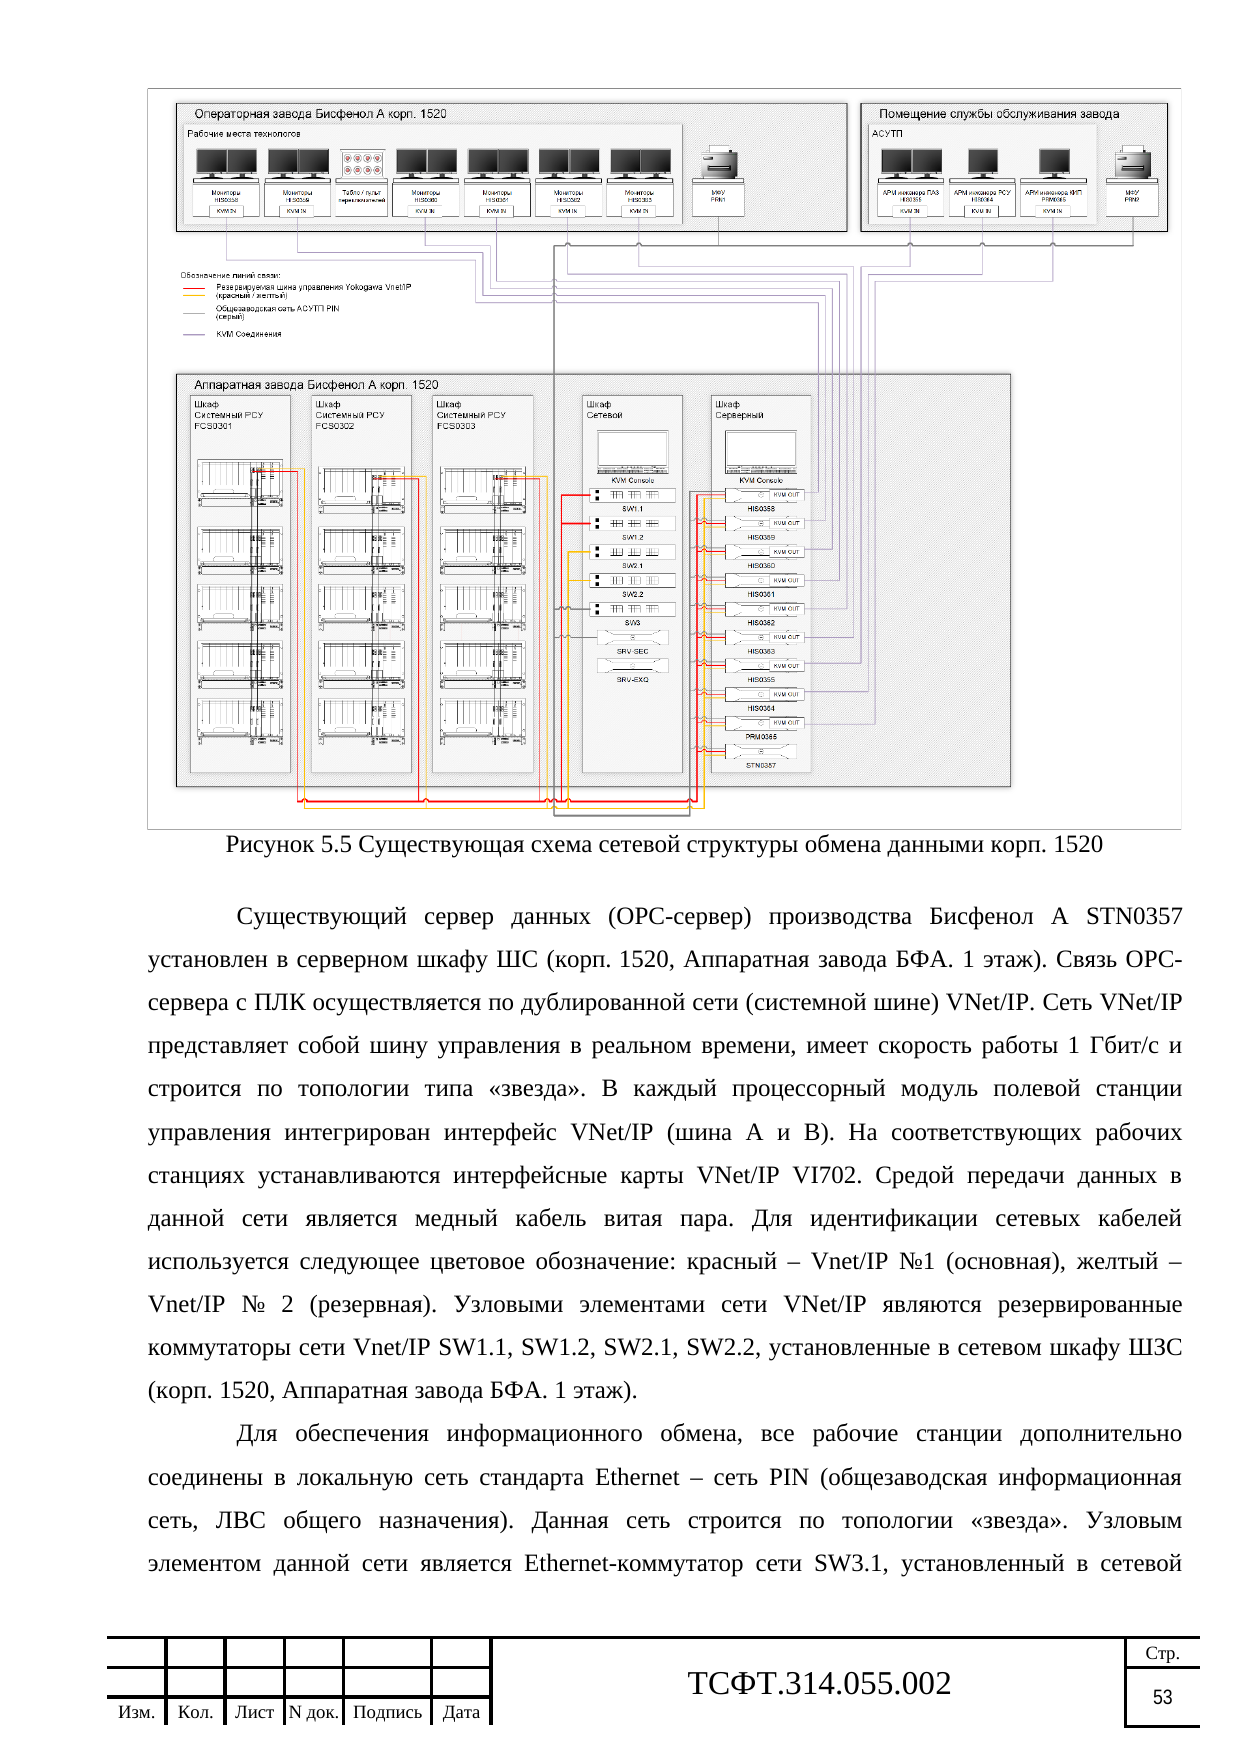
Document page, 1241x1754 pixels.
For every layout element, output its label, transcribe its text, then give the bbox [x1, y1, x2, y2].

text Существующий сервер данных (OPC-сервер) производства Бисфенол А STN0357 установлен в серверном шкафу ШС (корп. 1520, Аппаратная завода БФА. 1 этаж). Связь OPC-сервера с ПЛК осуществляется по дублированной сети (системной шине) VNet/IP. Сеть VNet/IP представляет собой шину управления в реальном времени, имеет скорость работы 1 Гбит/с и строится по топологии типа «звезда». В каждый процессорный модуль полевой станции управления интегрирован интерфейс VNet/IP (шина A и B). На соответствующих рабочих станциях устанавливаются интерфейсные карты VNet/IP VI702. Средой передачи данных в данной сети является медный кабель витая пара. Для идентификации сетевых кабелей используется следующее цветовое обозначение: красный – Vnet/IP №1 (основная), желтый – Vnet/IP № 2 (резервная). Узловыми элементами сети VNet/IP являются резервированные коммутаторы сети Vnet/IP SW1.1, SW1.2, SW2.1, SW2.2, установленные в сетевом шкафу ШЗC (корп. 1520, Аппаратная завода БФА. 1 этаж). [148, 901, 1183, 1404]
text Рисунок 5.5 Существующая схема сетевой структуры обмена данными корп. 1520 [148, 830, 1181, 858]
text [148, 1418, 1183, 1577]
picture [147, 88, 1182, 830]
